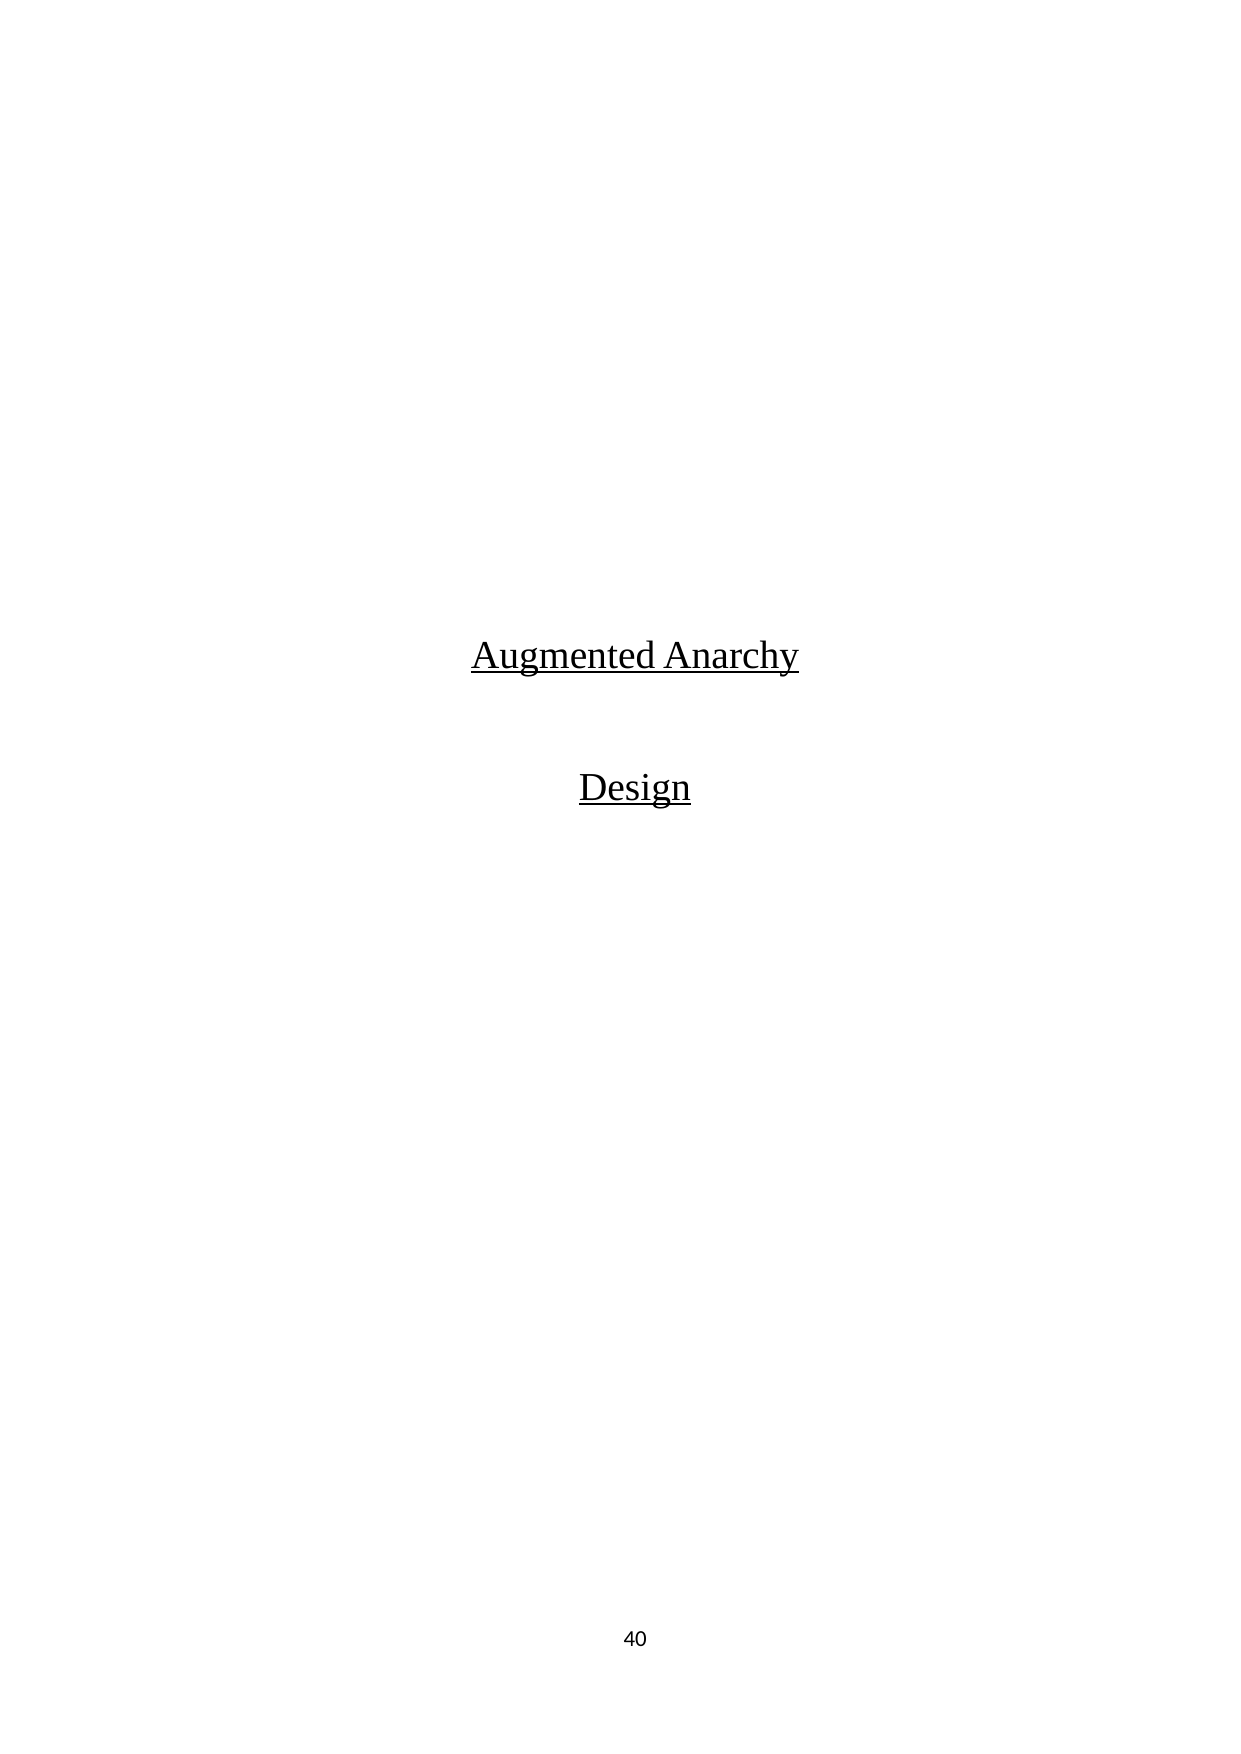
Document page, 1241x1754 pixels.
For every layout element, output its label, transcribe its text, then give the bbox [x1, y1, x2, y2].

text Design [177, 763, 1092, 809]
text Augmented Anarchy [177, 632, 1092, 677]
